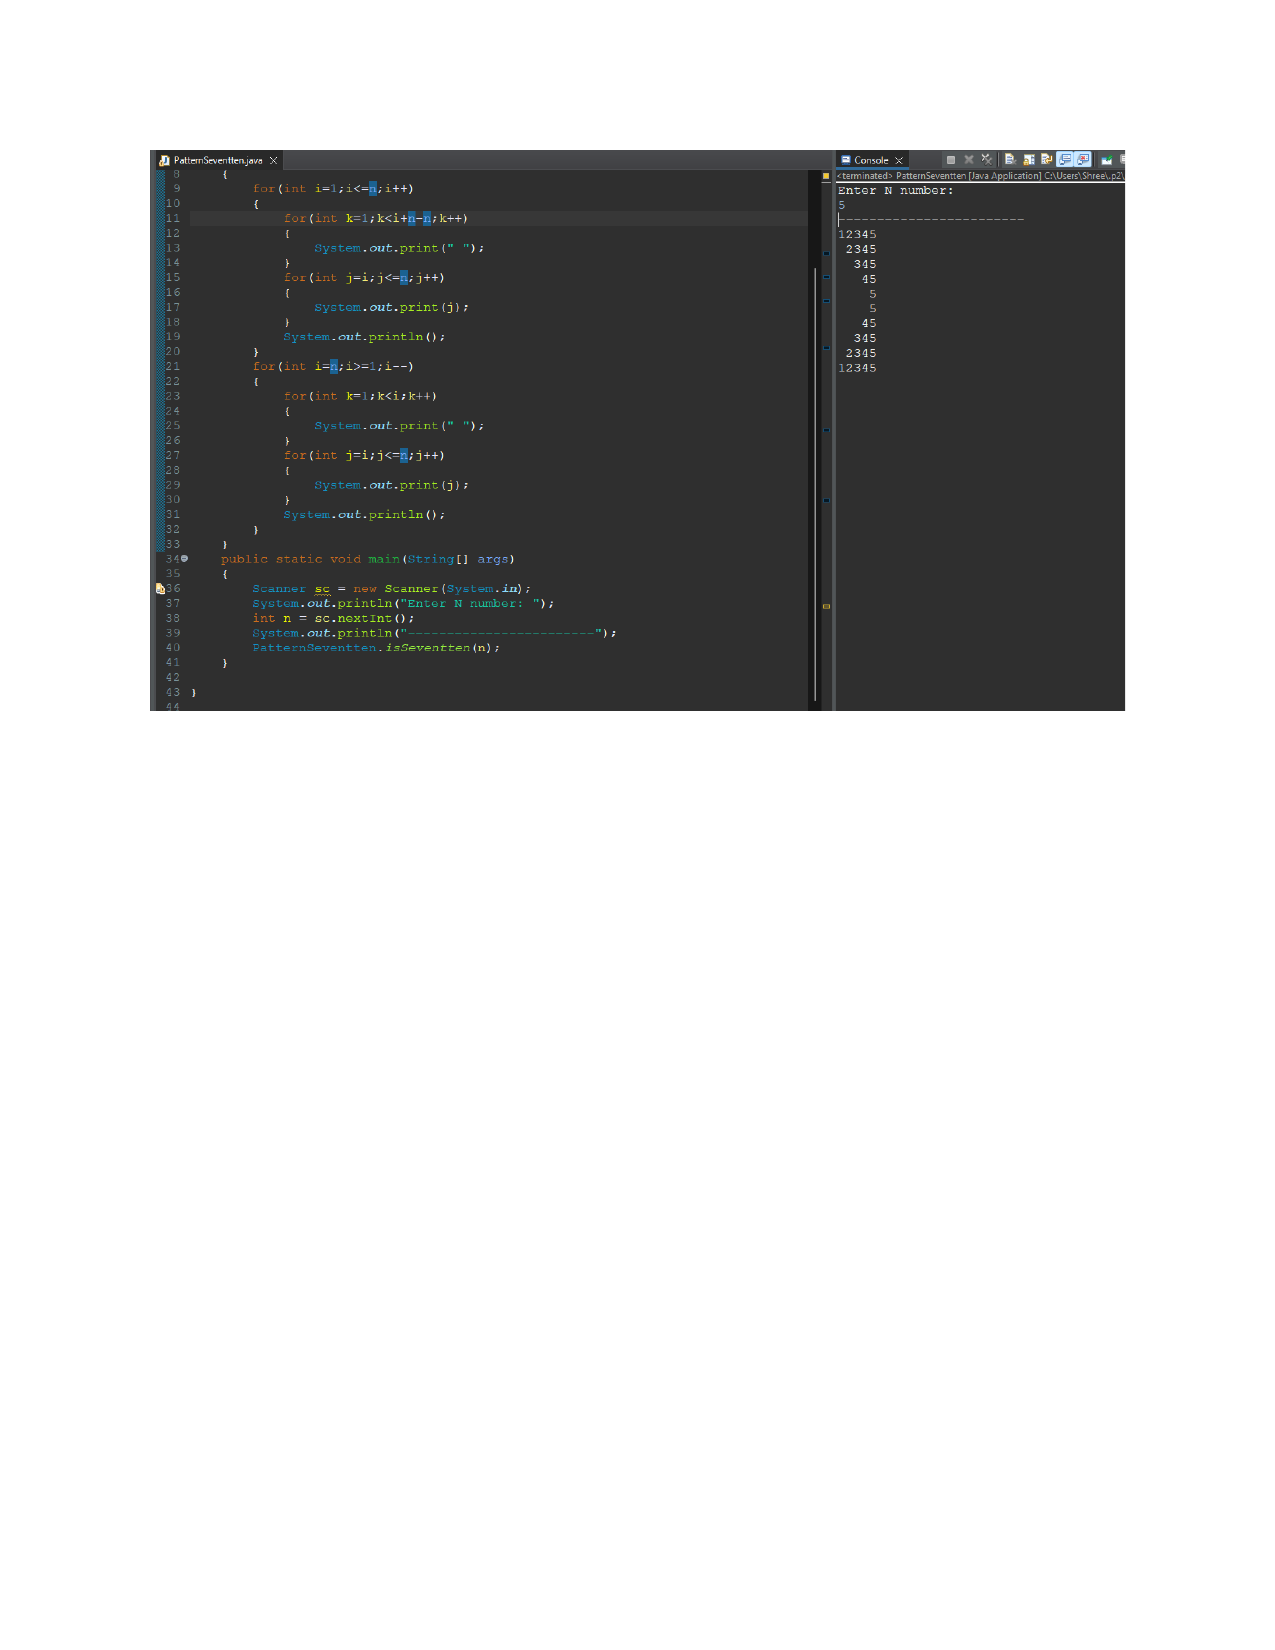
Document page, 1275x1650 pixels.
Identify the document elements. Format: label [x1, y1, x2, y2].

picture [150, 150, 1125, 711]
